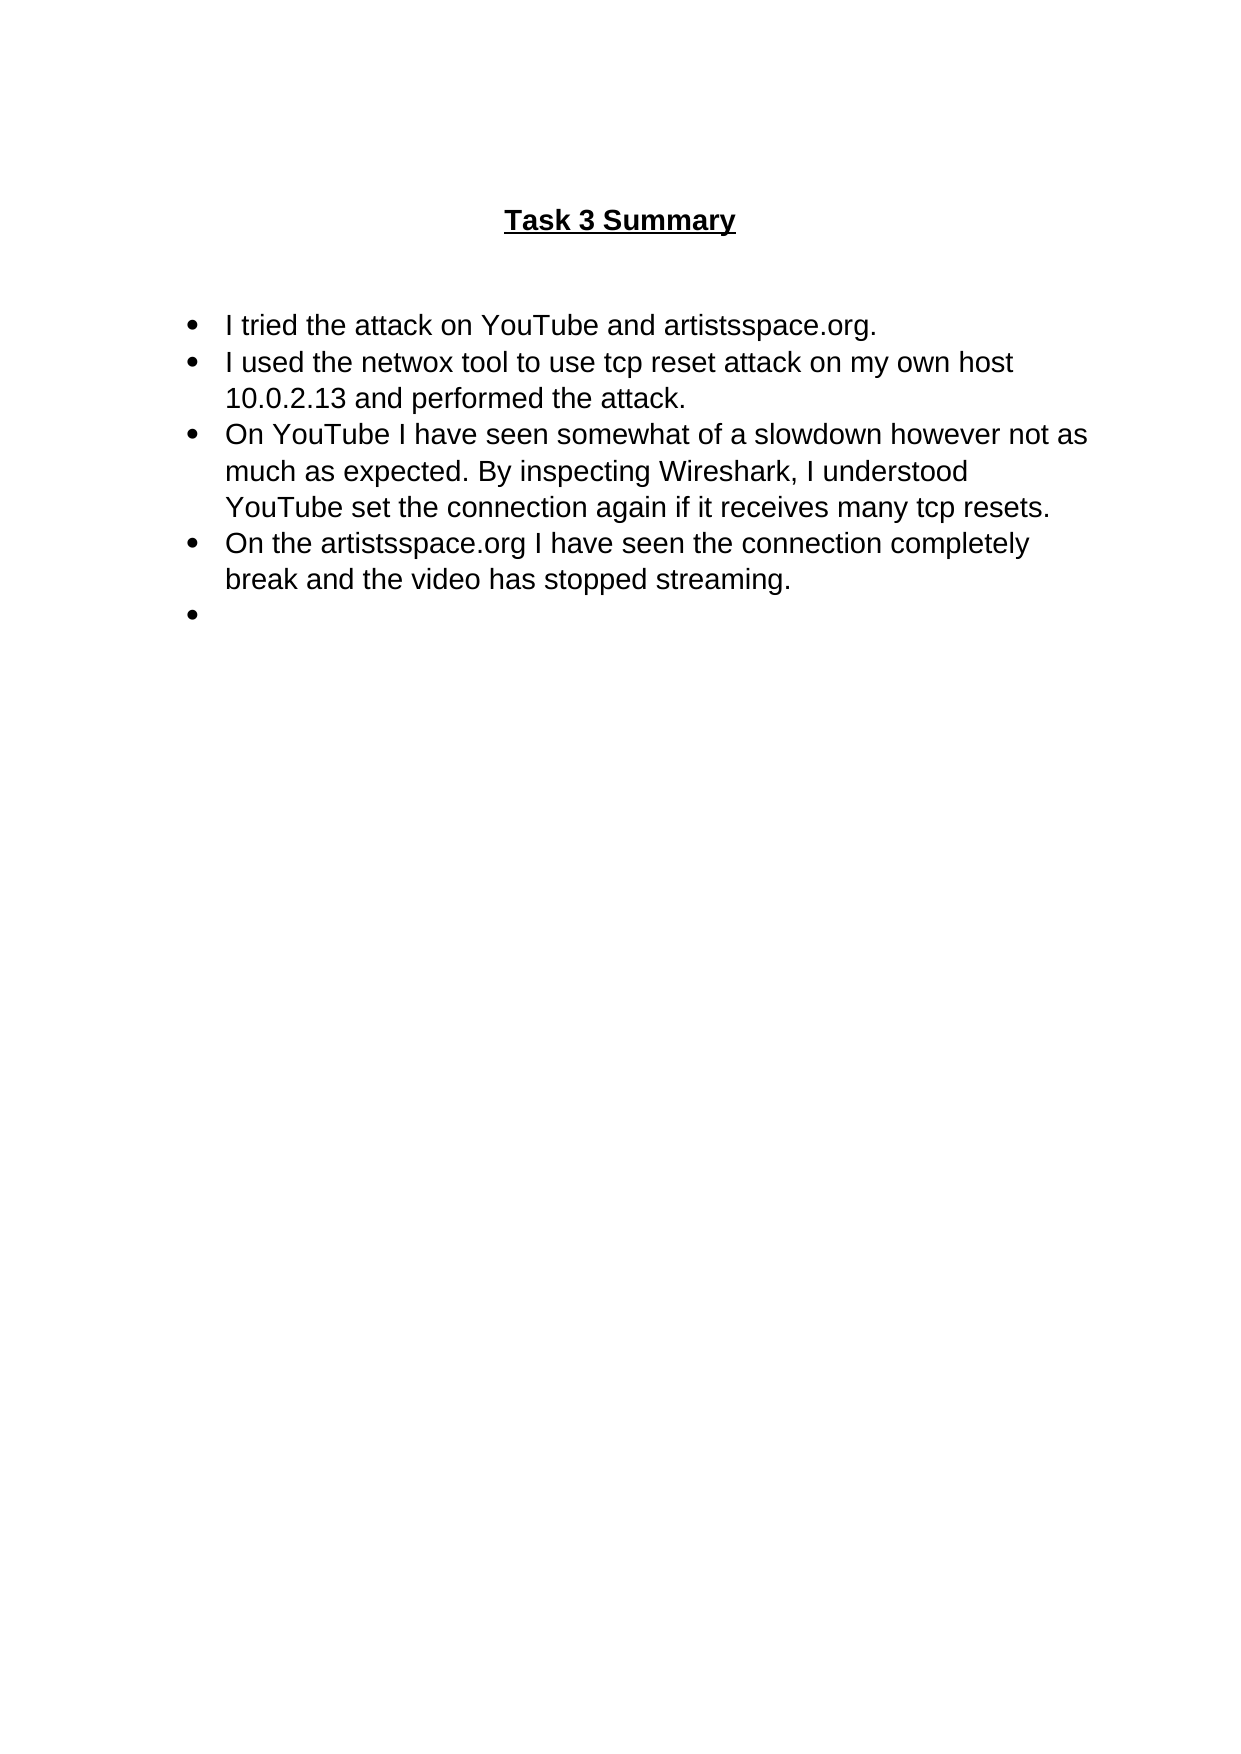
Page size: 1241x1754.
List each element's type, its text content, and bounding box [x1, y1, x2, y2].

list I used the netwox tool to use tcp reset attack on my own host 10.0.2.13 and performed the attack. [187, 345, 1090, 415]
list I tried the attack on YouTube and artistsspace.org. [187, 308, 1090, 342]
text Task 3 Summary [150, 203, 1090, 236]
list On YouTube I have seen somewhat of a slowdown however not as much as expected. By inspecting Wireshark, I understood YouTube set the connection again if it receives many tcp resets. [187, 417, 1090, 523]
list On the artistsspace.org I have seen the connection completely break and the video has stopped streaming. [187, 526, 1090, 596]
